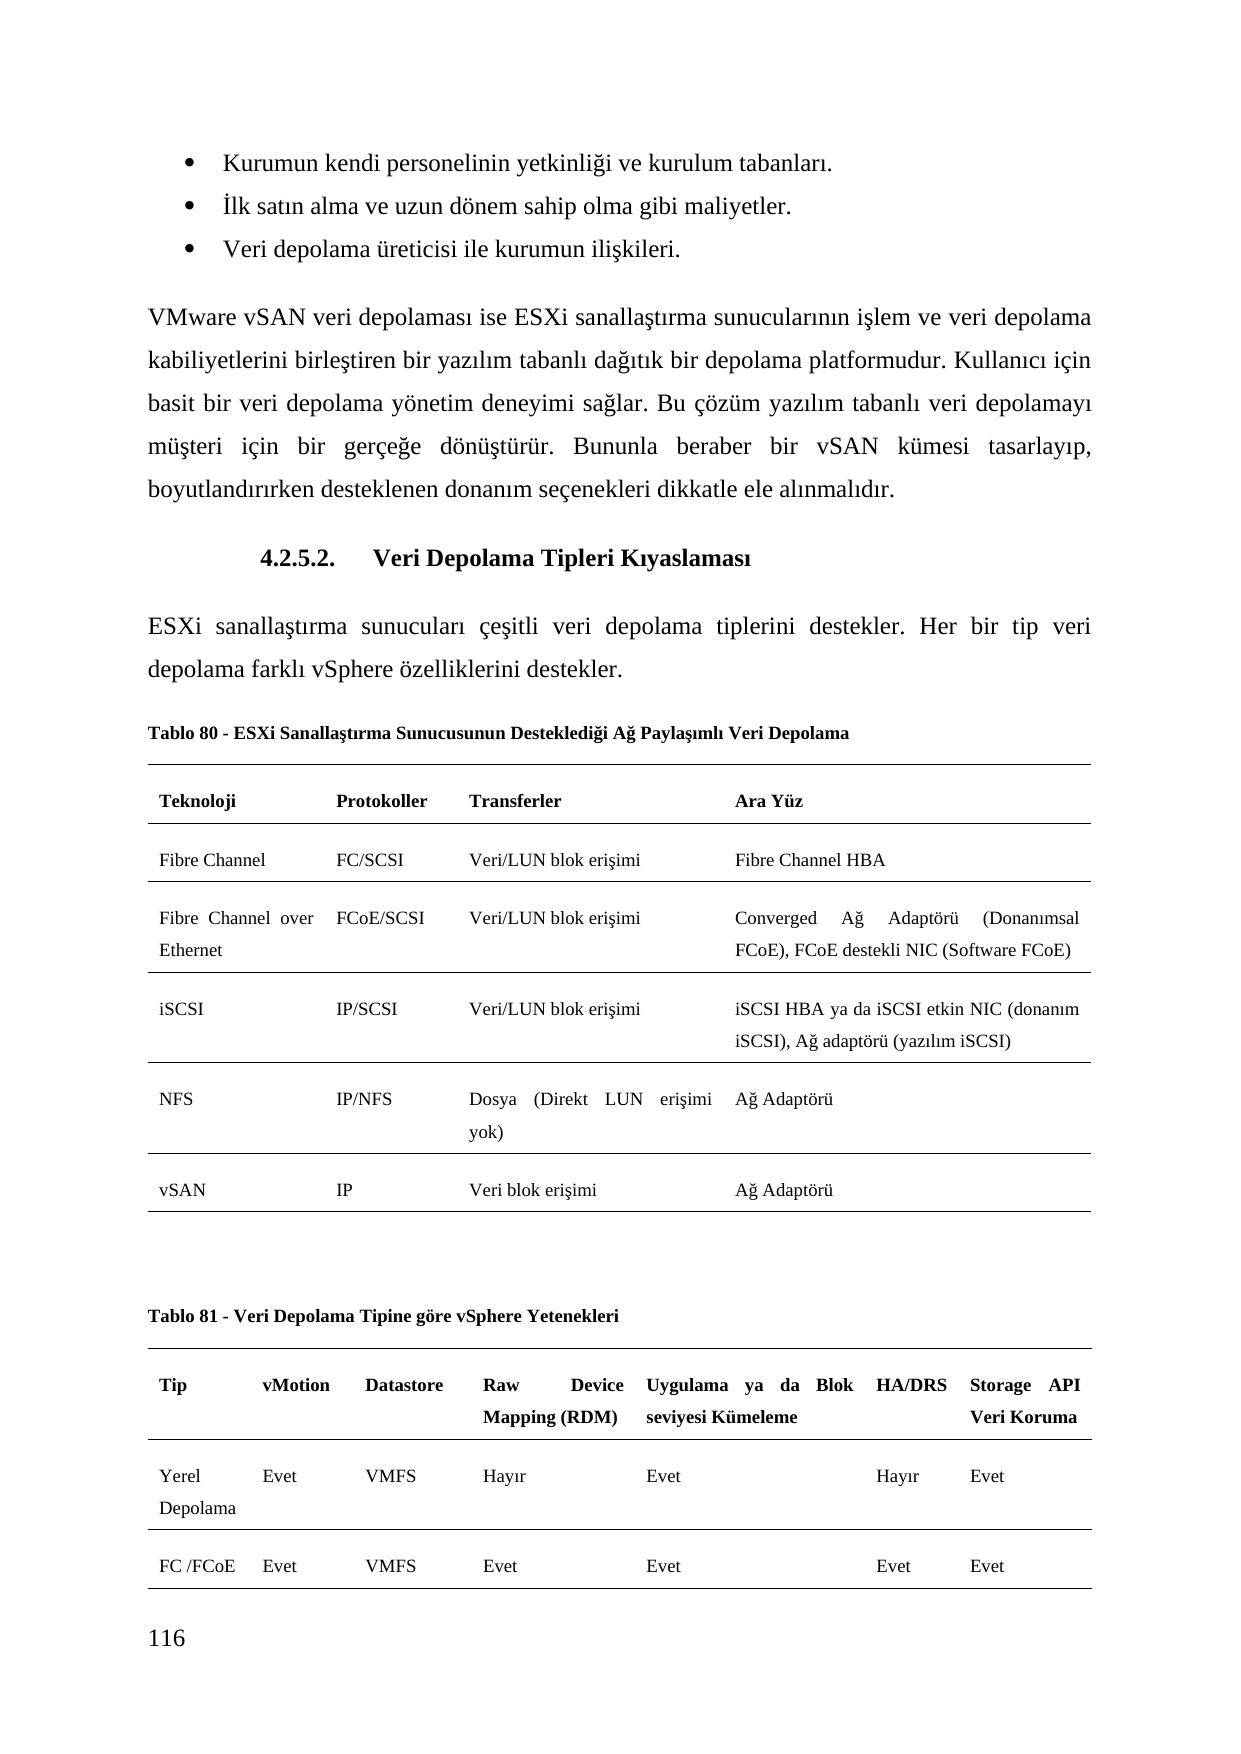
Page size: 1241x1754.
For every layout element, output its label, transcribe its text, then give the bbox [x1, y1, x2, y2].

list Veri depolama üreticisi ile kurumun ilişkileri. [185, 234, 1093, 263]
list Veri Depolama Tipleri Kıyaslaması [260, 543, 1093, 571]
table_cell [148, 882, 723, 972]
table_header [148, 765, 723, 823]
text VMware vSAN veri depolaması ise ESXi sanallaştırma sunucularının işlem ve veri depolama kabiliyetlerini birleştiren bir yazılım tabanlı dağıtık bir depolama platformudur. Kullanıcı için basit bir veri depolama yönetim deneyimi sağlar. Bu çözüm yazılım tabanlı veri depolamayı müşteri için bir gerçeğe dönüştürür. Bununla beraber bir vSAN kümesi tasarlayıp, boyutlandırırken desteklenen donanım seçenekleri dikkatle ele alınmalıdır. [148, 302, 1093, 503]
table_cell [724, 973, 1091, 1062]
text Tablo 81 - Veri Depolama Tipine göre vSphere Yetenekleri [148, 1305, 1093, 1327]
text Tablo 80 - ESXi Sanallaştırma Sunucusunun Desteklediği Ağ Paylaşımlı Veri Depolama [148, 722, 1093, 743]
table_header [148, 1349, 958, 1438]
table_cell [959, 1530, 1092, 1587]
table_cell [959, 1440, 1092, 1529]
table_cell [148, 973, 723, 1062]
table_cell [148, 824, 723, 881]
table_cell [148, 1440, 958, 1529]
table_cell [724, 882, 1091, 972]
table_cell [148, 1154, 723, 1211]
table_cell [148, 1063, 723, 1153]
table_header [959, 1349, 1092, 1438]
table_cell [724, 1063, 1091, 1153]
list İlk satın alma ve uzun dönem sahip olma gibi maliyetler. [185, 191, 1093, 219]
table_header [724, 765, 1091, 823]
text ESXi sanallaştırma sunucuları çeşitli veri depolama tiplerini destekler. Her bir tip veri depolama farklı vSphere özelliklerini destekler. [148, 611, 1093, 683]
list Kurumun kendi personelinin yetkinliği ve kurulum tabanları. [185, 148, 1093, 176]
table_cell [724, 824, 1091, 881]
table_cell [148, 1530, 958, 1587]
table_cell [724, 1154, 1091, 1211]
